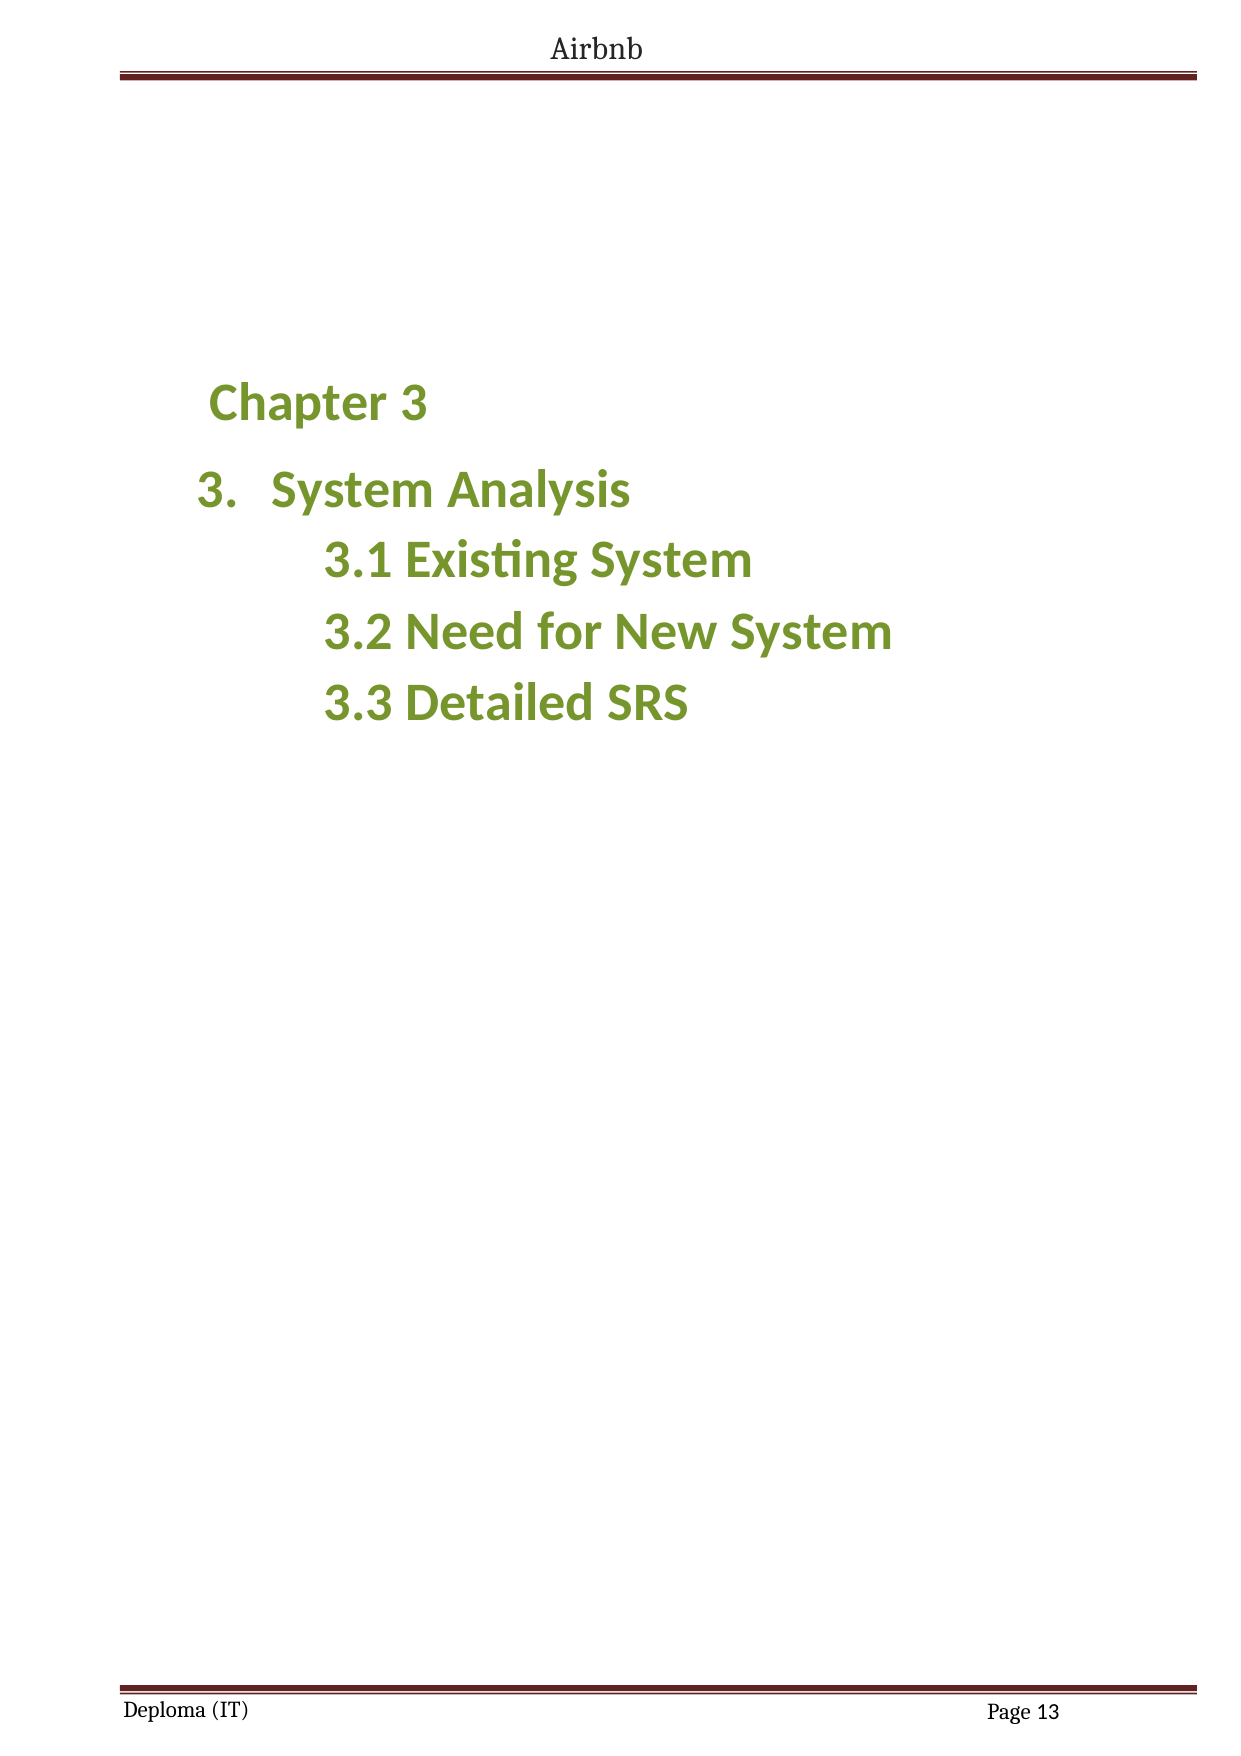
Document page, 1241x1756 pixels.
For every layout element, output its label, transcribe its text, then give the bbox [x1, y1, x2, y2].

subtitle Chapter 3 [209, 368, 1238, 433]
list System Analysis [196, 454, 1238, 521]
subtitle Detailed SRS [323, 667, 1238, 734]
subtitle Existing System [323, 525, 1238, 591]
list Need for New System [323, 597, 1238, 663]
